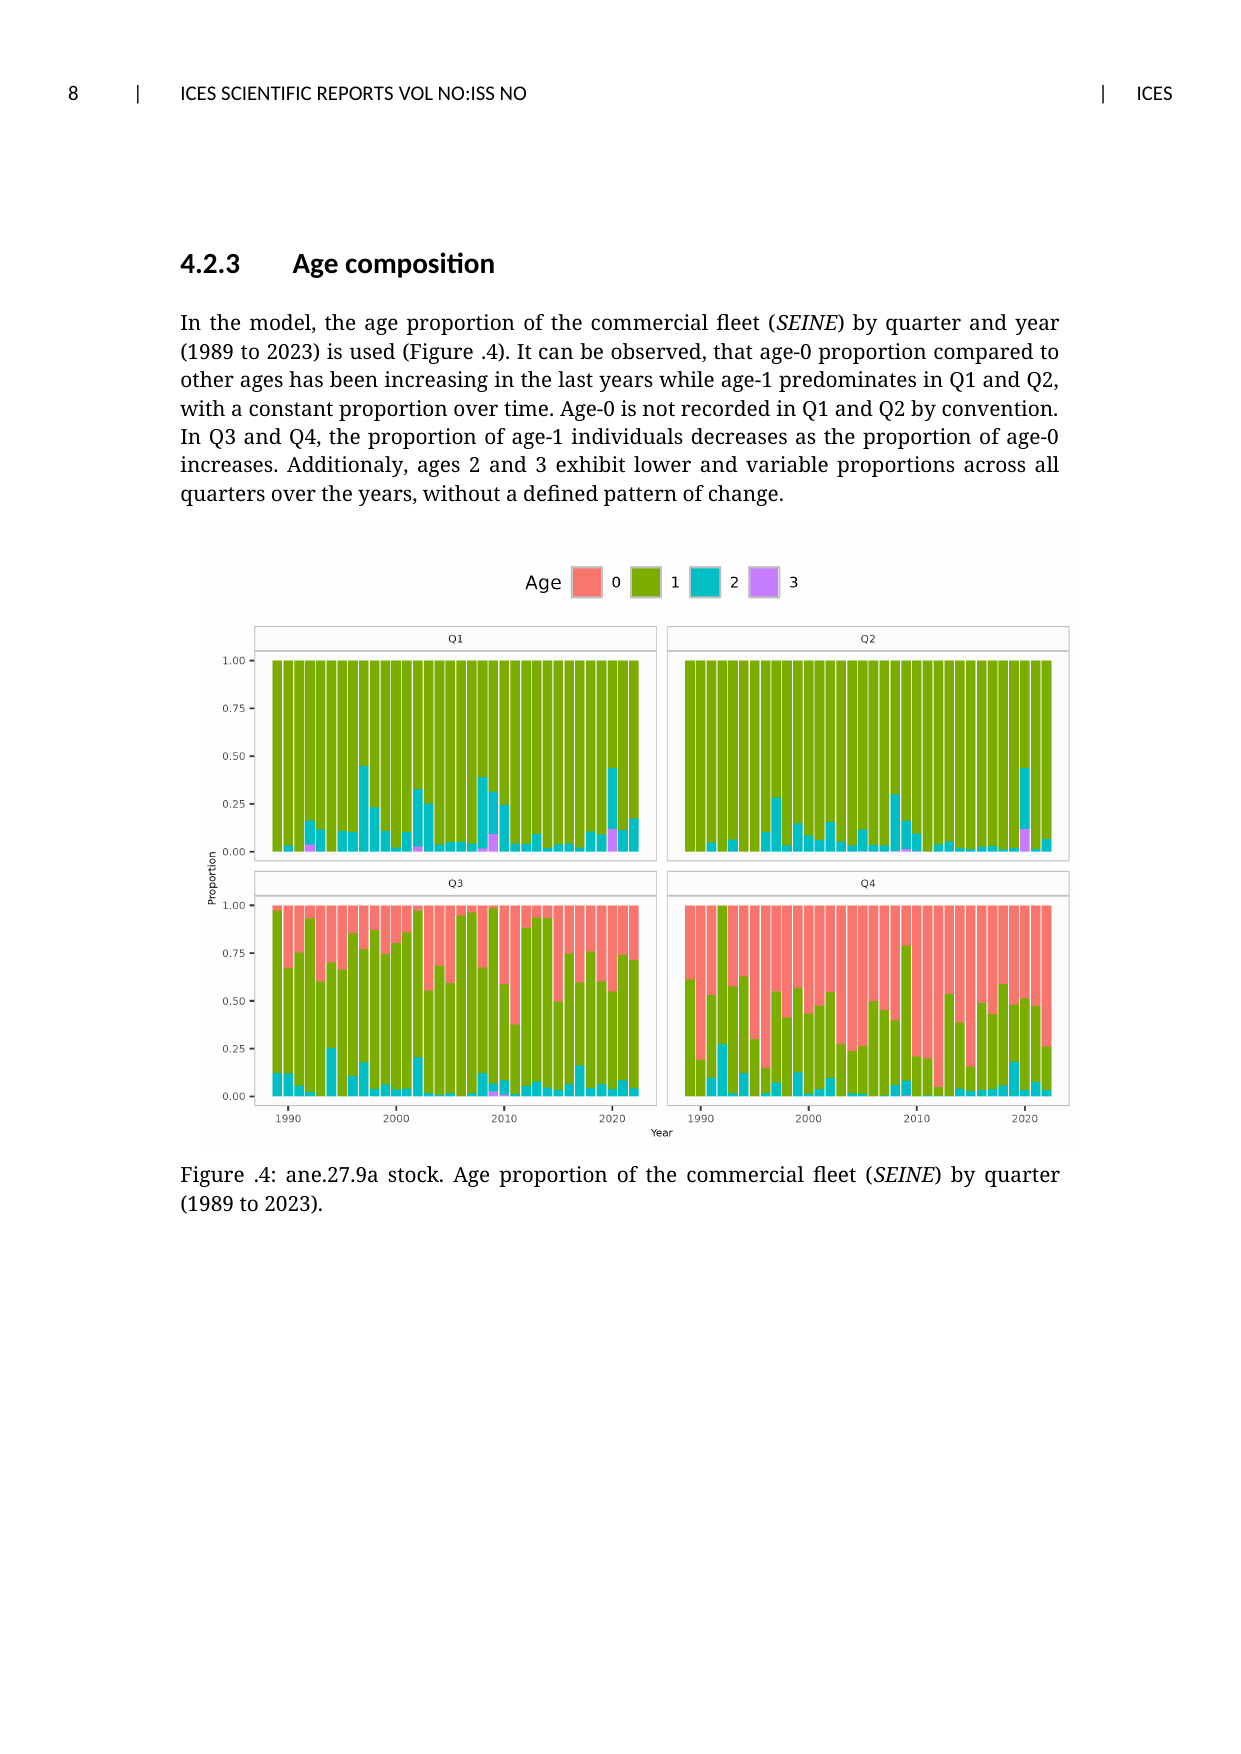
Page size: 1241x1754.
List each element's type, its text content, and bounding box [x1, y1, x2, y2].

picture [198, 520, 1079, 1148]
subtitle Age composition [180, 246, 1060, 281]
text Figure .: ane.27.9a stock. Age proportion of the commercial fleet (SEINE) by quarter (1989 to 2023). [180, 1160, 1060, 1217]
